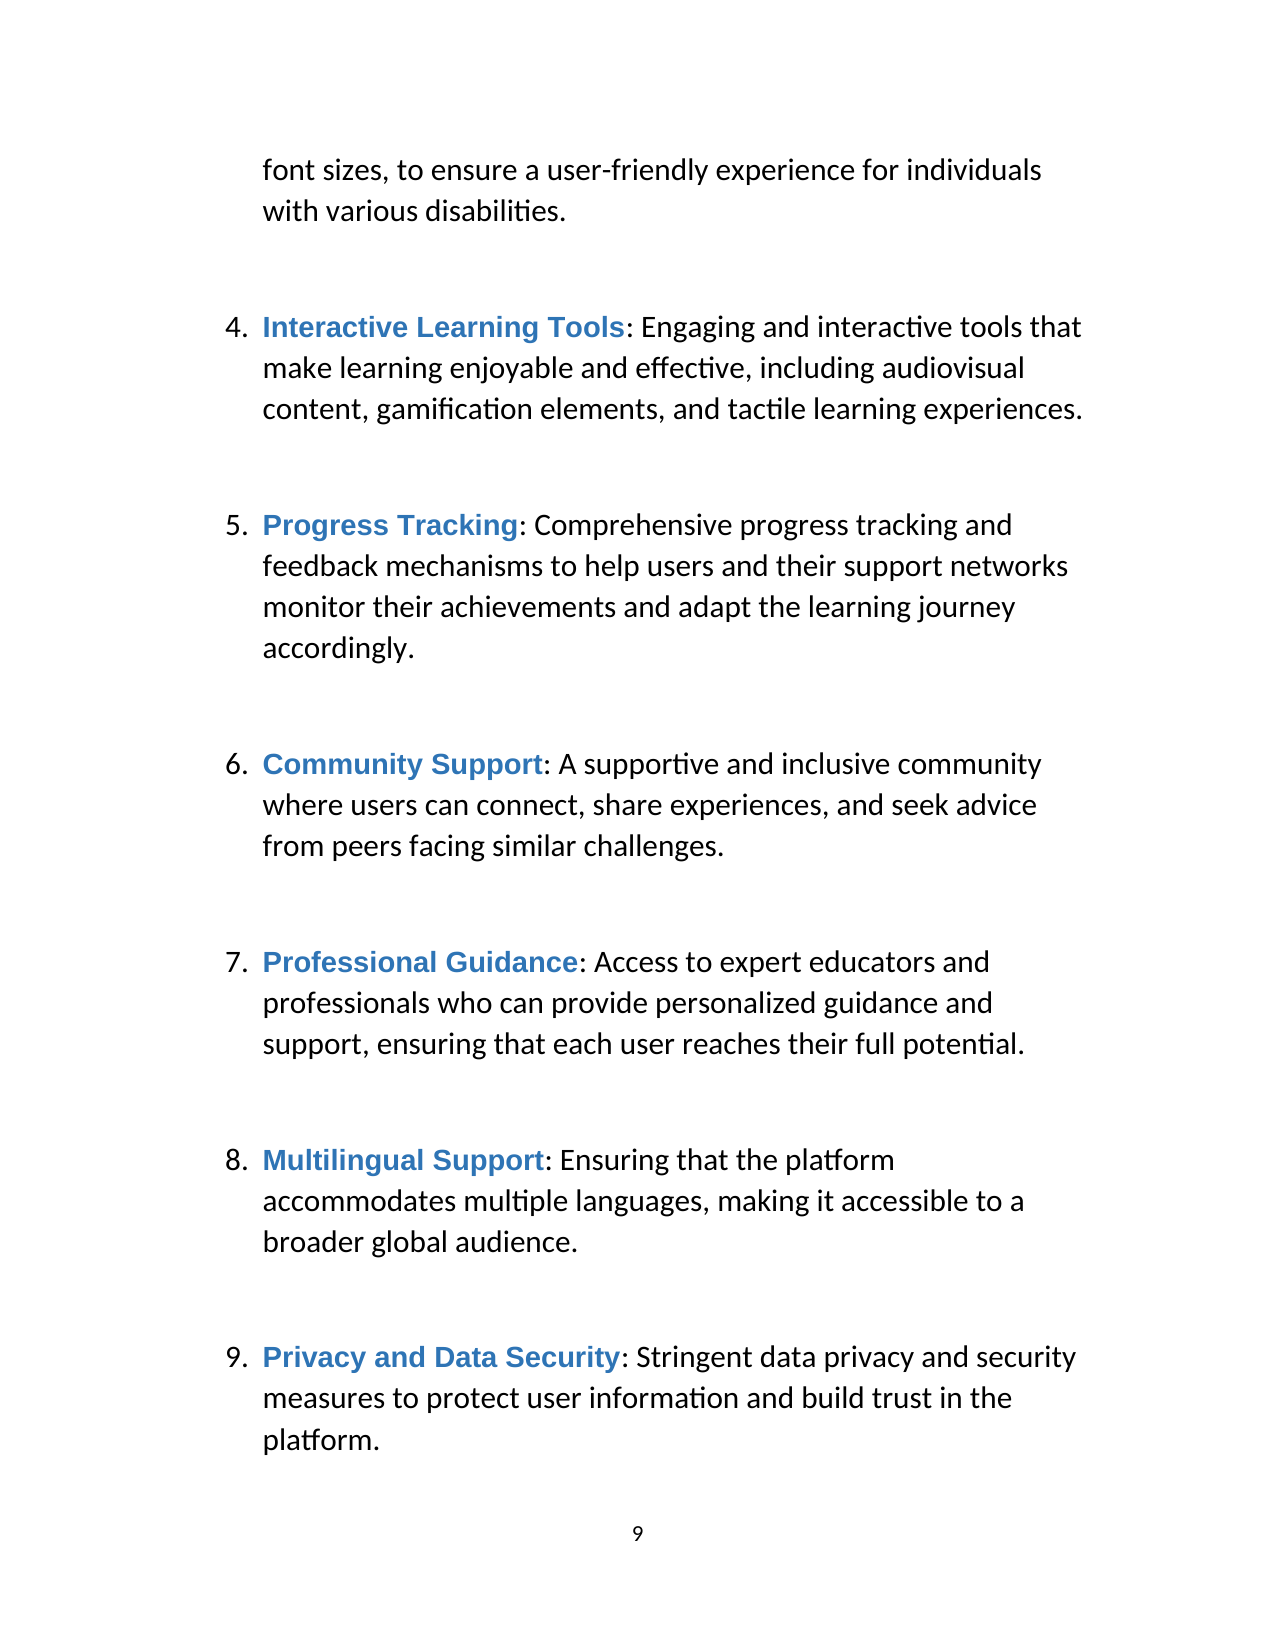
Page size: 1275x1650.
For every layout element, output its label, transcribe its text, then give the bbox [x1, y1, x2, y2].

list Privacy and Data Security: Stringent data privacy and security measures to protect user information and build trust in the platform. [225, 1337, 1087, 1458]
list Progress Tracking: Comprehensive progress tracking and feedback mechanisms to help users and their support networks monitor their achievements and adapt the learning journey accordingly. [225, 505, 1087, 666]
list Interactive Learning Tools: Engaging and interactive tools that make learning enjoyable and effective, including audiovisual content, gamification elements, and tactile learning experiences. [225, 307, 1087, 427]
list Community Support: A supportive and inclusive community where users can connect, share experiences, and seek advice from peers facing similar challenges. [225, 744, 1087, 864]
list Professional Guidance: Access to expert educators and professionals who can provide personalized guidance and support, ensuring that each user reaches their full potential. [225, 942, 1087, 1062]
list Multilingual Support: Ensuring that the platform accommodates multiple languages, making it accessible to a broader global audience. [225, 1139, 1087, 1260]
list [225, 150, 1087, 229]
